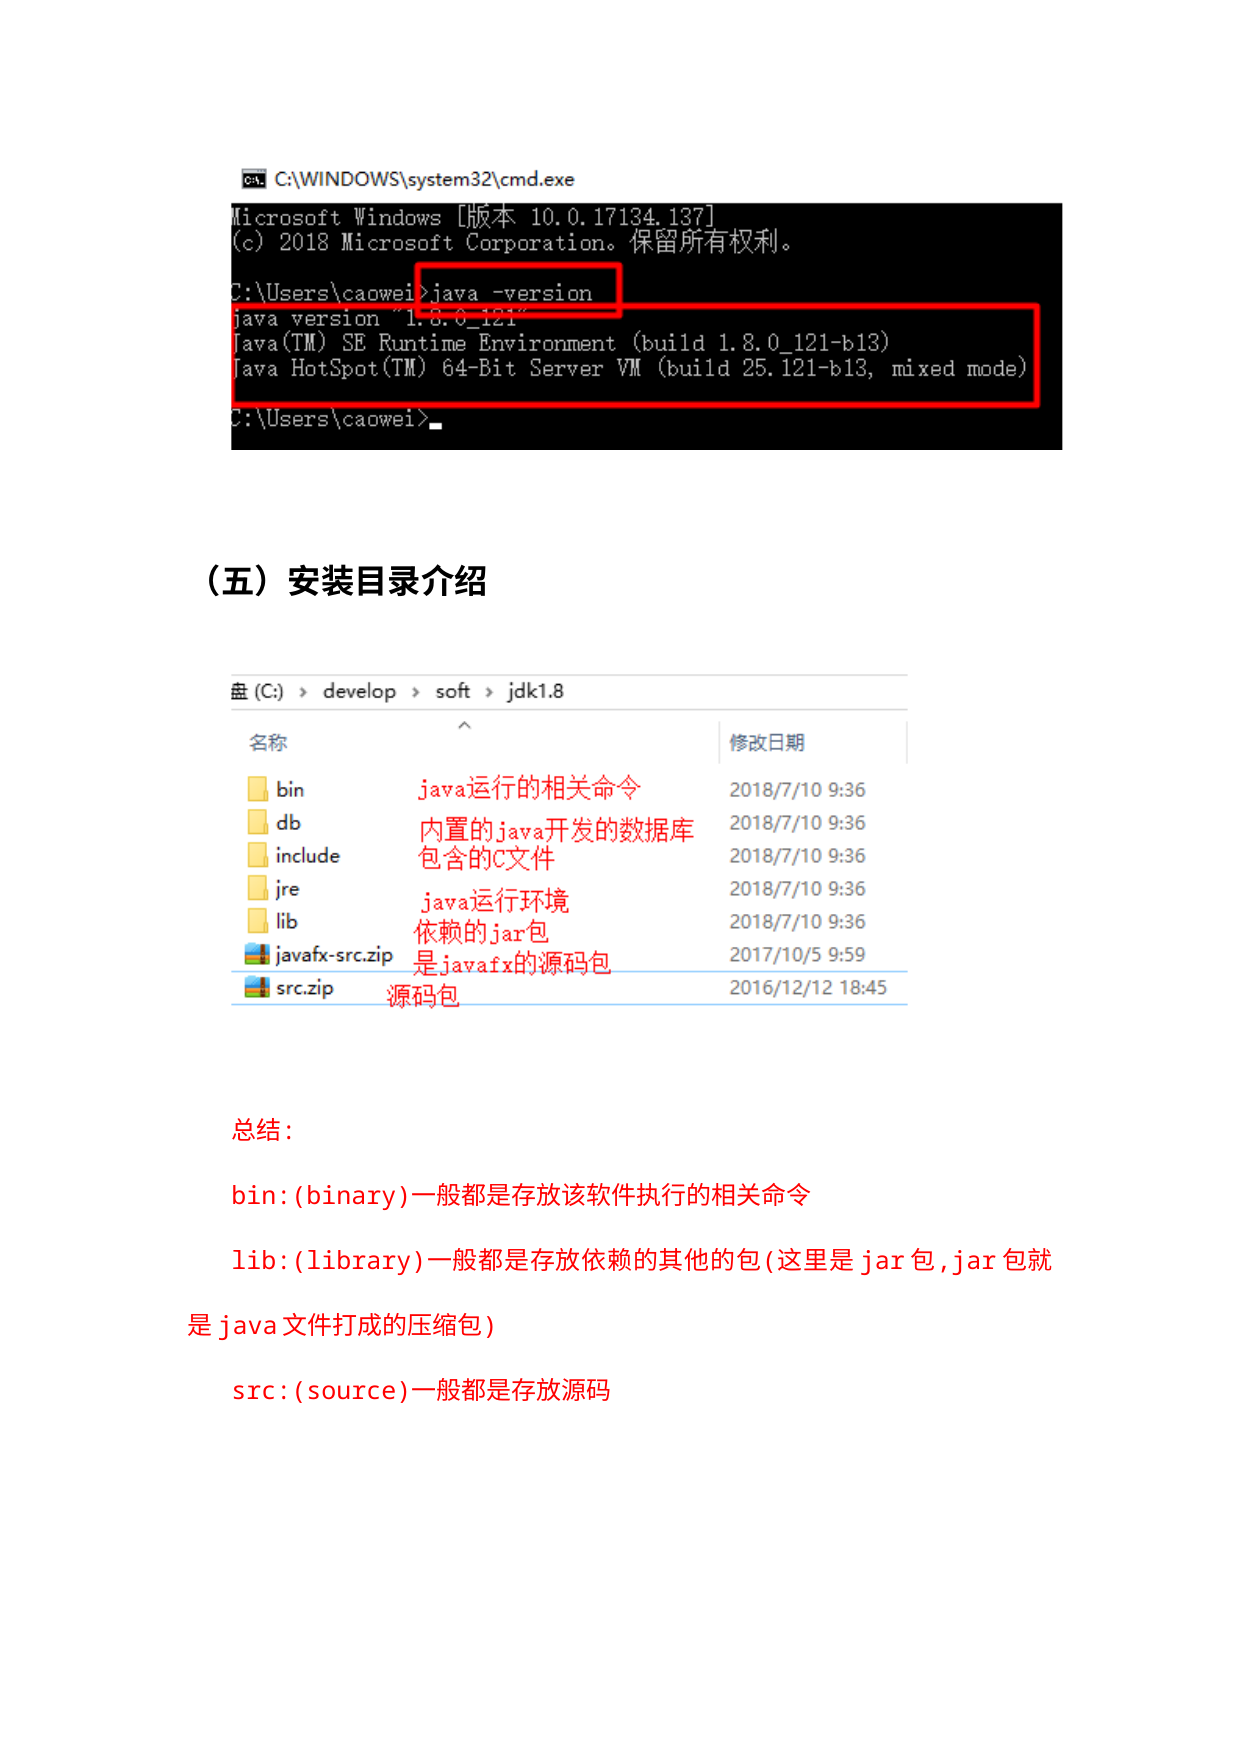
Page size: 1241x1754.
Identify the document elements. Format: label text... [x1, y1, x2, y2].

picture [231, 673, 908, 1015]
text src:(source)一般都是存放源码 [187, 1356, 1053, 1421]
text 总结: [187, 1096, 1053, 1161]
subtitle 安装目录介绍 [187, 547, 1053, 612]
text lib:(library)一般都是存放依赖的其他的包(这里是jar包,jar包就是java文件打成的压缩包) [187, 1226, 1053, 1356]
text bin:(binary)一般都是存放该软件执行的相关命令 [187, 1161, 1053, 1226]
picture [231, 162, 1063, 450]
